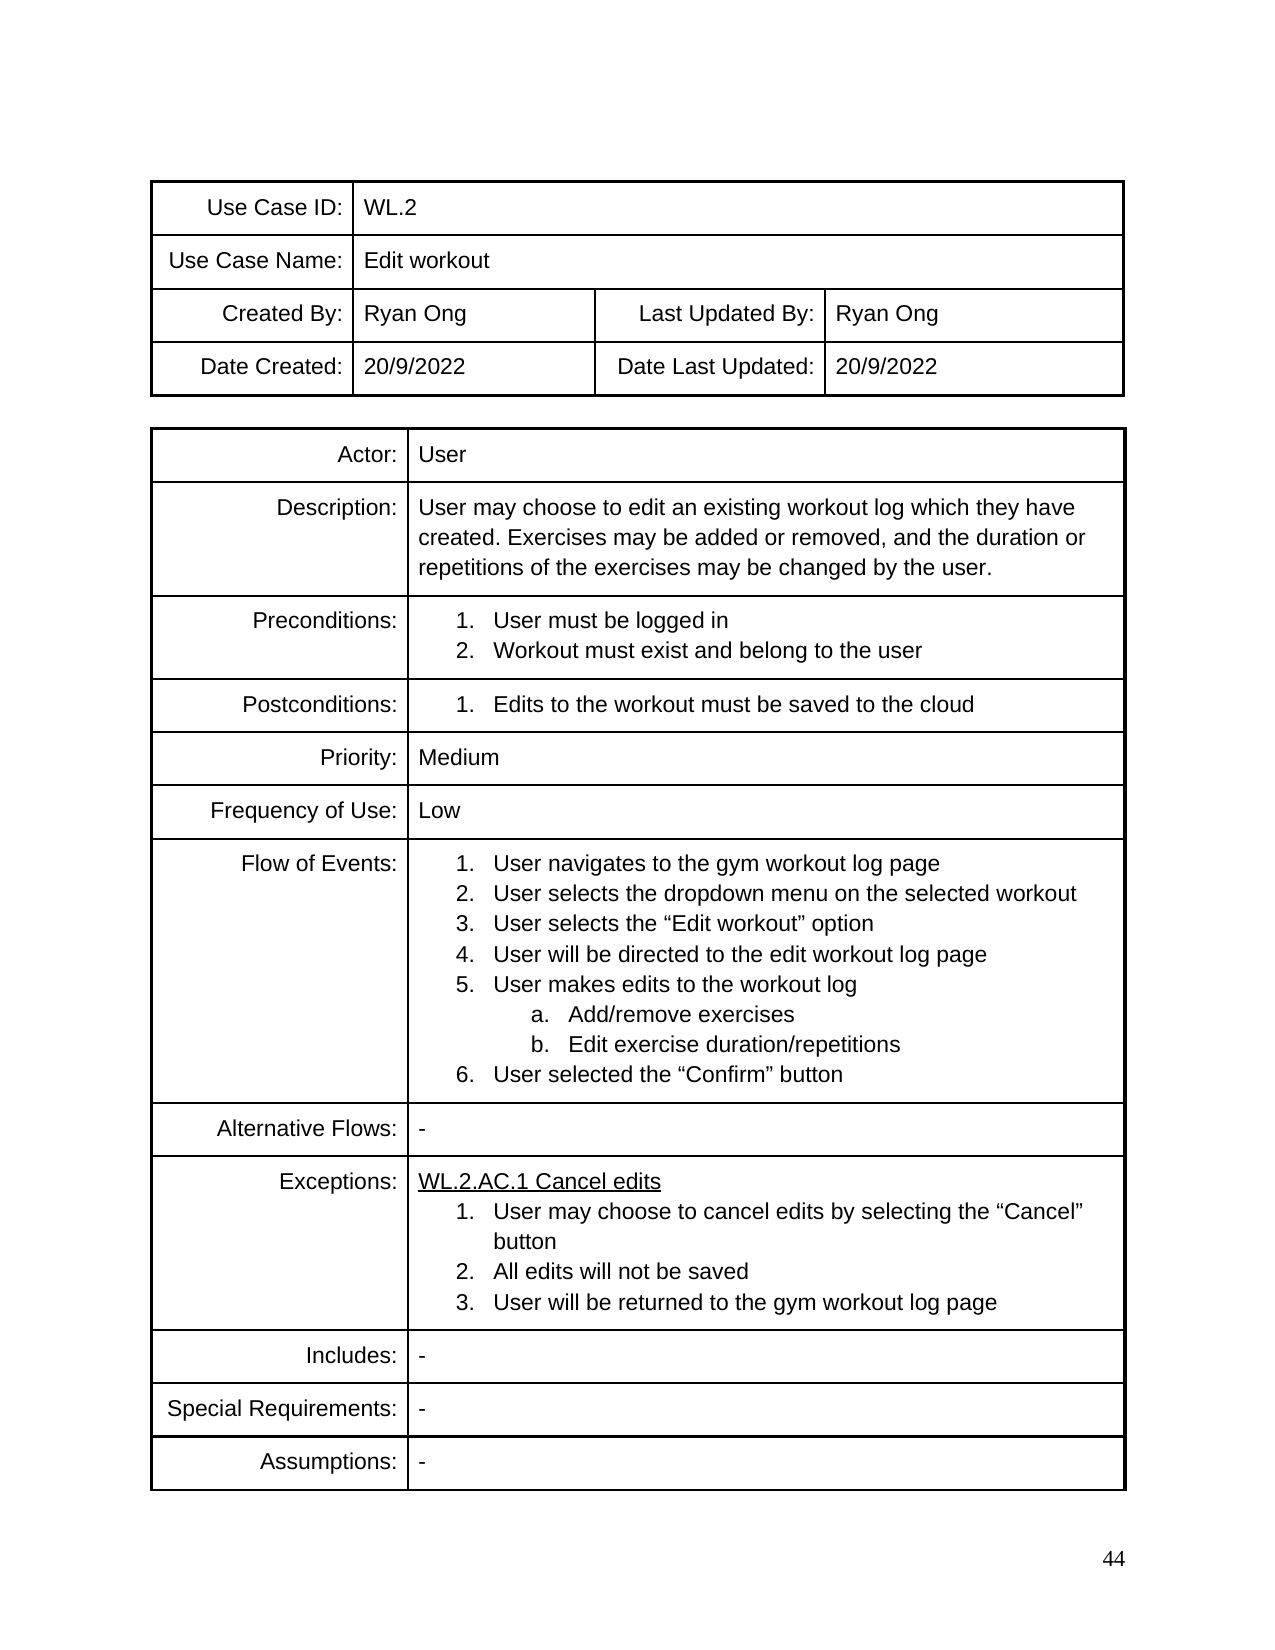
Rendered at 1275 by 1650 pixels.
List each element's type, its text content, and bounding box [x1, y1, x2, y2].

table_cell User navigates to the gym workout log page User selects the dropdown menu on the selected workout User selects the “Edit workout” option User will be directed to the edit workout log page User makes edits to the workout log Add/remove exercises Edit exercise duration/repetitions User selected the “Confirm” button [409, 840, 1123, 1102]
table_cell - [409, 1384, 1123, 1435]
table_cell WL.2.AC.1 Cancel edits User may choose to cancel edits by selecting the “Cancel” button All edits will not be saved User will be returned to the gym workout log page [409, 1157, 1123, 1329]
table_cell User may choose to edit an existing workout log which they have created. Exercises may be added or removed, and the duration or repetitions of the exercises may be changed by the user. [409, 483, 1123, 595]
table_cell Includes: [153, 1331, 407, 1382]
table_cell Flow of Events: [153, 840, 407, 1102]
table_cell Created By: [153, 290, 352, 341]
table_cell Low [409, 786, 1123, 837]
table_cell Exceptions: [153, 1157, 407, 1329]
table_cell 20/9/2022 [826, 343, 1122, 394]
table_header Actor: [153, 430, 407, 481]
table_cell 20/9/2022 [354, 343, 594, 394]
table_cell Postconditions: [153, 680, 407, 731]
table_cell Medium [409, 733, 1123, 784]
table_cell Last Updated By: [596, 290, 824, 341]
table_cell Assumptions: [153, 1438, 407, 1488]
table_cell Use Case Name: [153, 236, 352, 287]
table_cell Alternative Flows: [153, 1104, 407, 1155]
table_cell Date Created: [153, 343, 352, 394]
table_cell - [409, 1104, 1123, 1155]
table_cell Frequency of Use: [153, 786, 407, 837]
table_cell Priority: [153, 733, 407, 784]
table_header User [409, 430, 1123, 481]
table_cell User must be logged in Workout must exist and belong to the user [409, 597, 1123, 678]
table_cell Edit workout [354, 236, 1122, 287]
table_cell Date Last Updated: [596, 343, 824, 394]
table_cell - [409, 1331, 1123, 1382]
table_cell Description: [153, 483, 407, 595]
table_cell Special Requirements: [153, 1384, 407, 1435]
table_cell - [409, 1438, 1123, 1488]
table_cell Preconditions: [153, 597, 407, 678]
table_cell Ryan Ong [826, 290, 1122, 341]
table_cell Ryan Ong [354, 290, 594, 341]
table_header WL.2 [354, 183, 1122, 234]
table_cell Edits to the workout must be saved to the cloud [409, 680, 1123, 731]
table_header Use Case ID: [153, 183, 352, 234]
